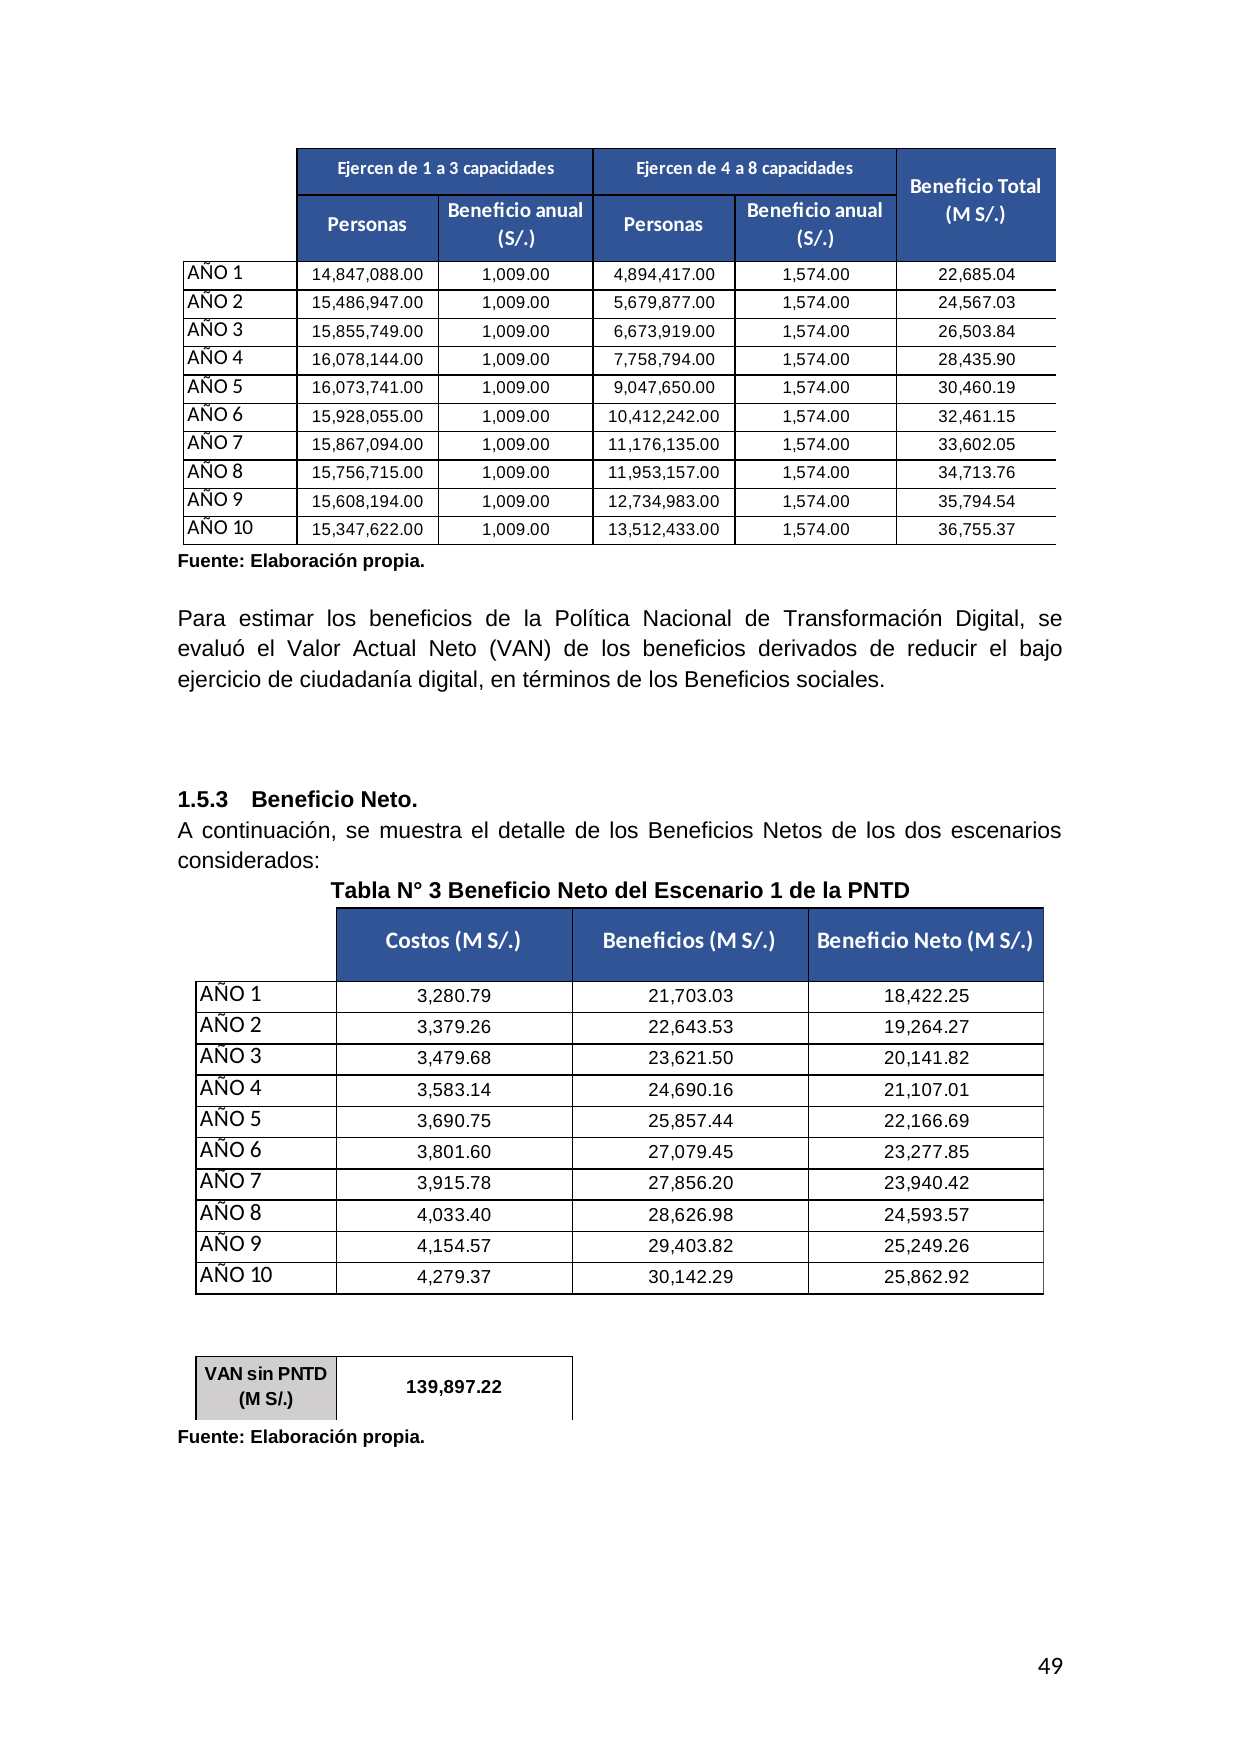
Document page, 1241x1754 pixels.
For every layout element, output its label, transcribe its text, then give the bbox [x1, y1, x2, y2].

text 1.5.3 Beneficio Neto. [177, 786, 1063, 813]
text Para estimar los beneficios de la Política Nacional de Transformación Digital, se evaluó el Valor Actual Neto (VAN) de los beneficios derivados de reducir el bajo ejercicio de ciudadanía digital, en términos de los Beneficios sociales. [177, 605, 1063, 692]
text Fuente: Elaboración propia. [177, 550, 1063, 572]
text Fuente: Elaboración propia. [177, 1426, 1063, 1447]
text A continuación, se muestra el detalle de los Beneficios Netos de los dos escenarios considerados: [177, 817, 1063, 873]
text Tabla N° 3 Beneficio Neto del Escenario 1 de la PNTD [177, 877, 1063, 903]
